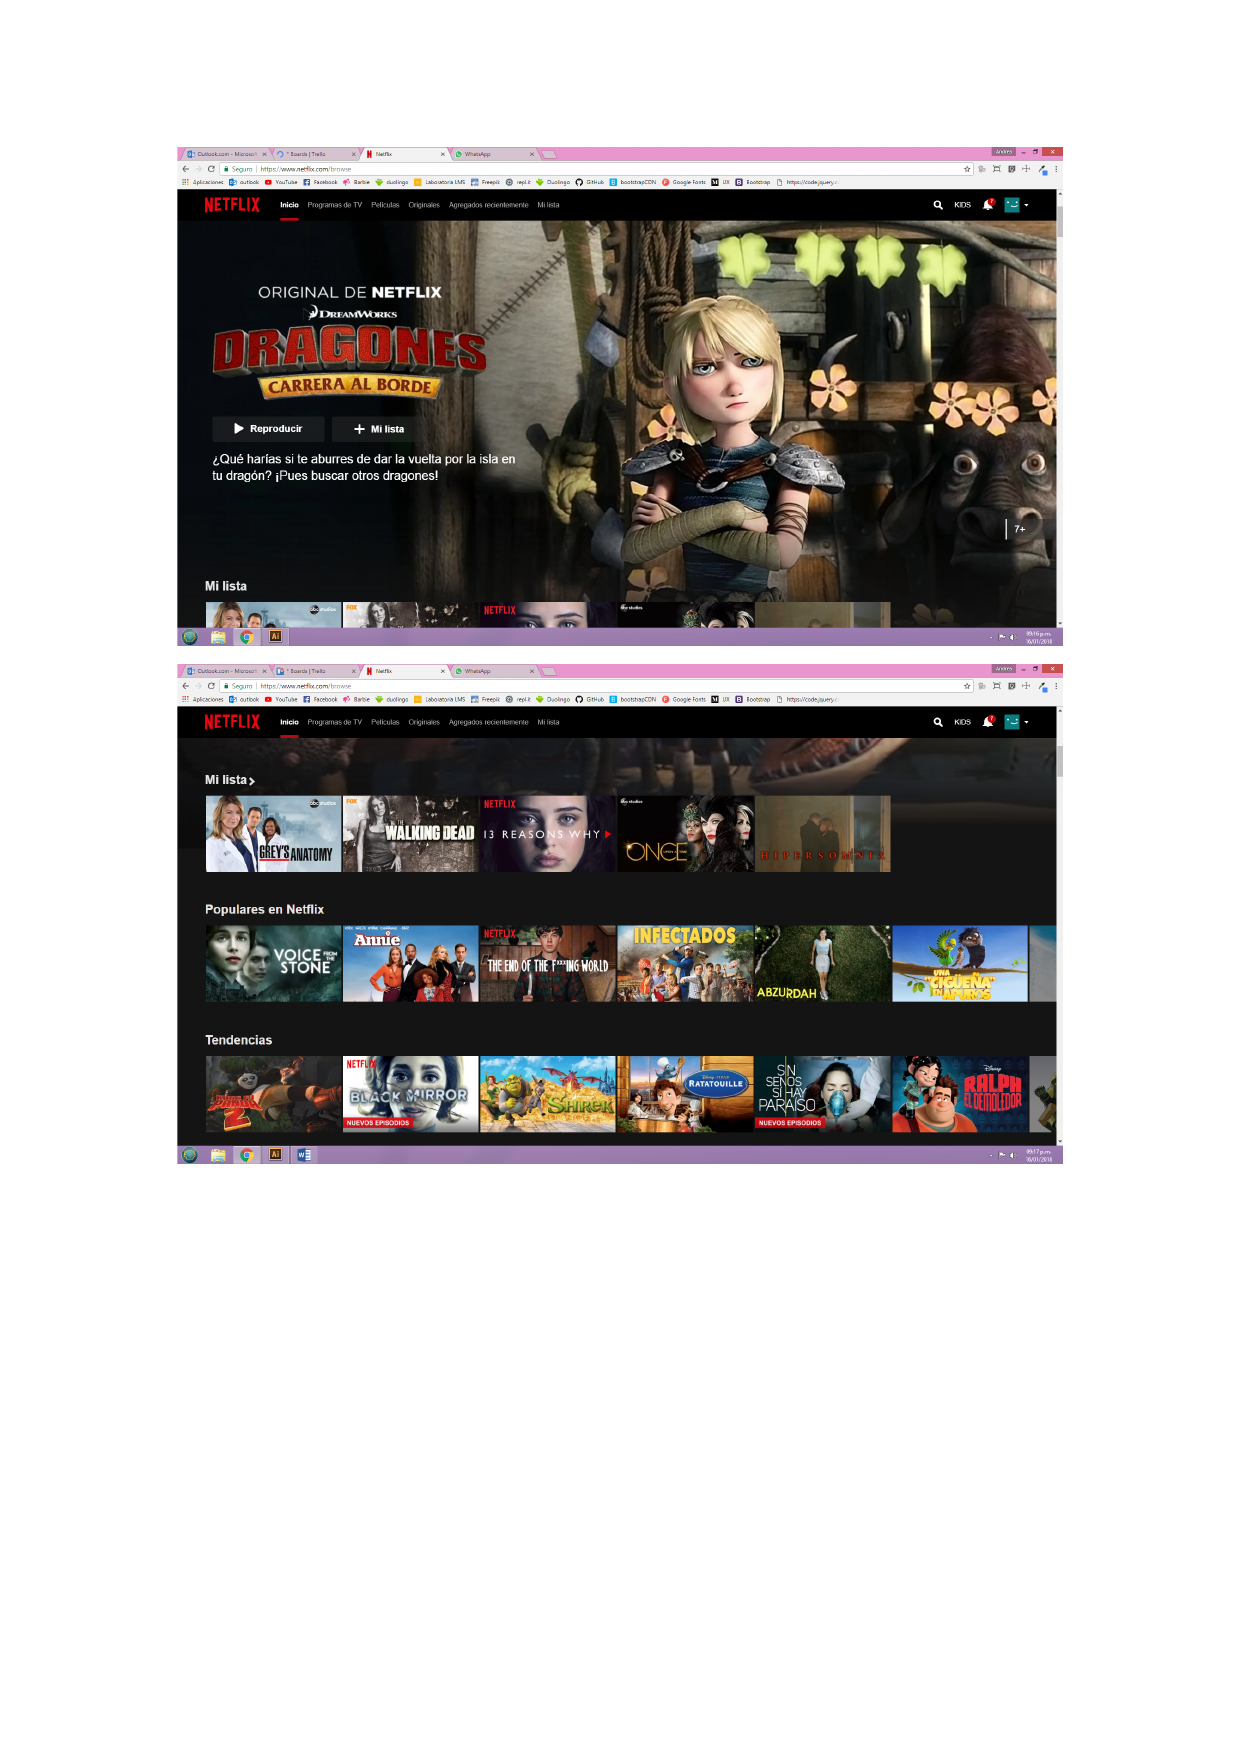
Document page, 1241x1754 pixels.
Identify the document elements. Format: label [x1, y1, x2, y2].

picture [177, 147, 1063, 646]
picture [177, 664, 1063, 1164]
